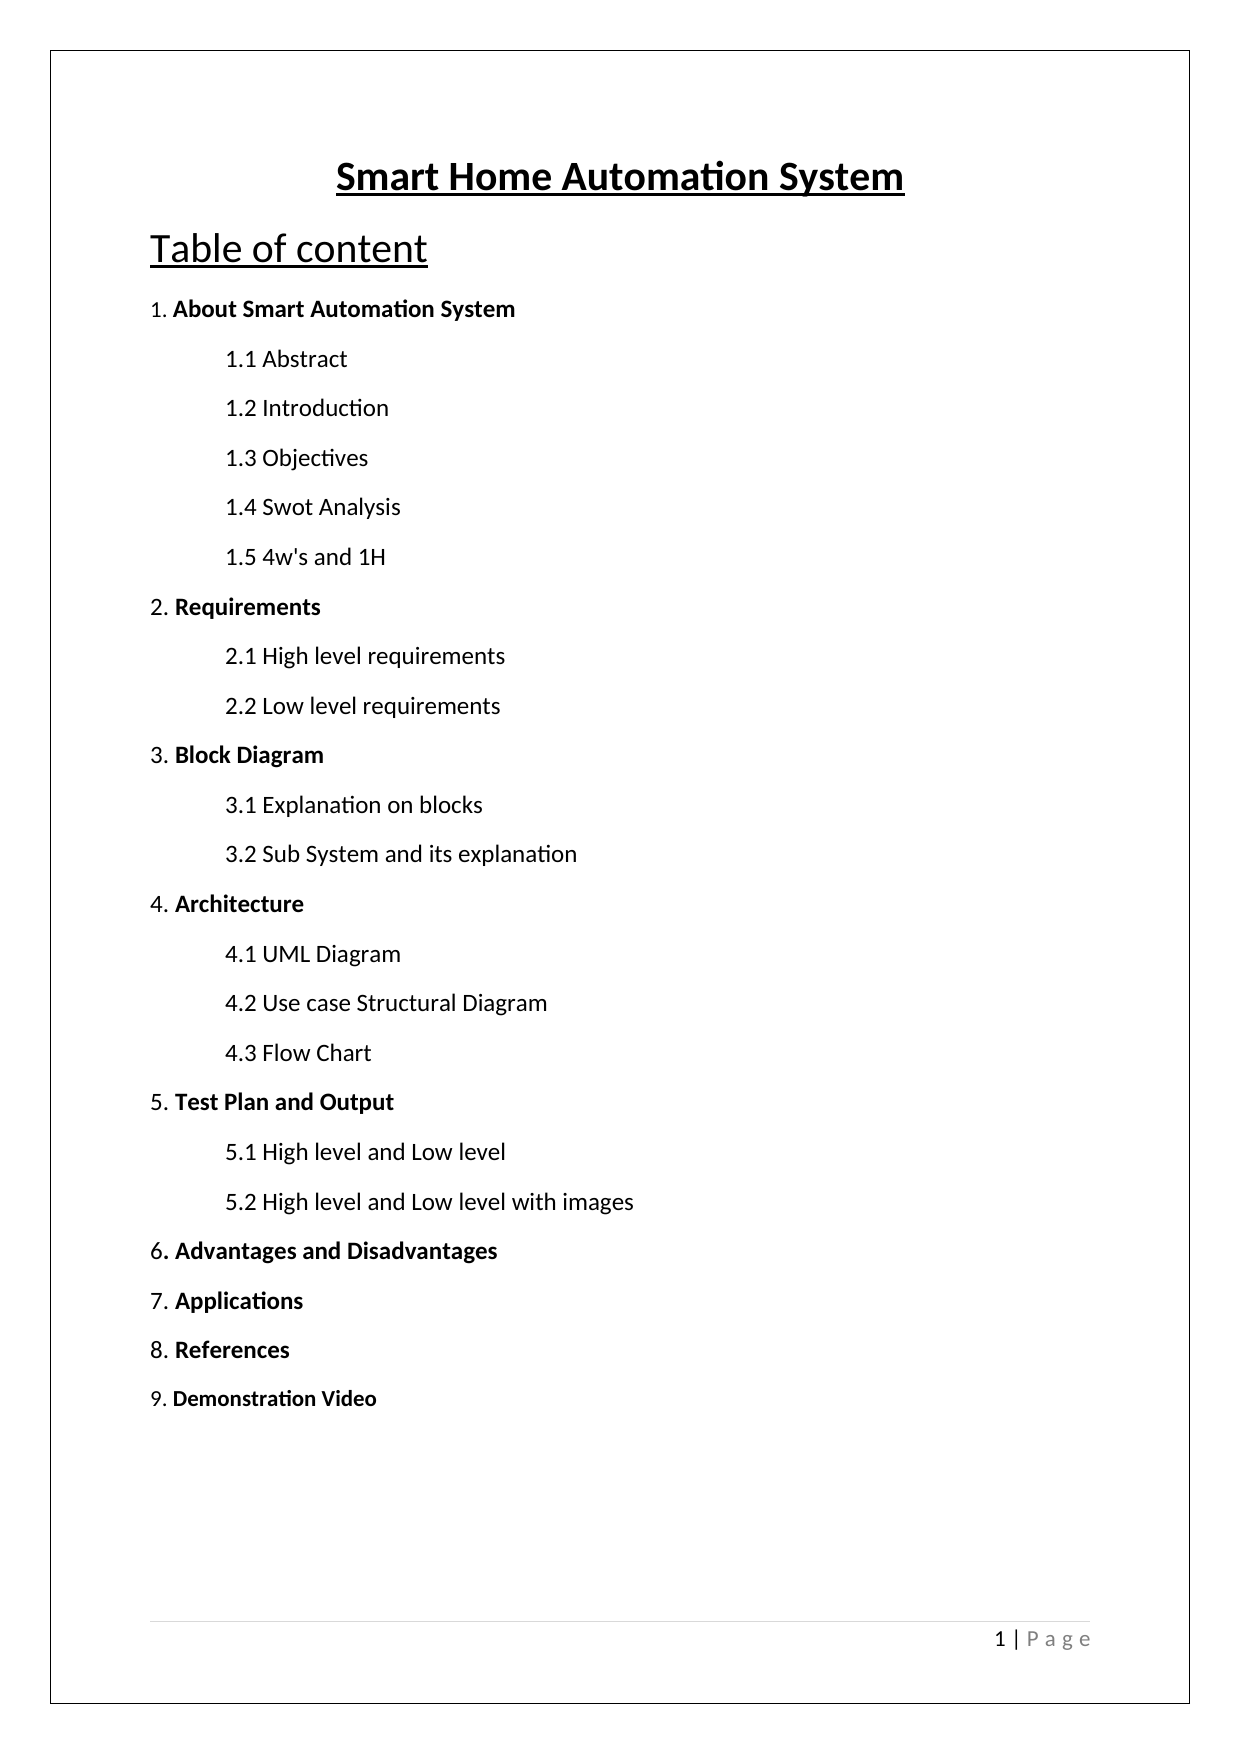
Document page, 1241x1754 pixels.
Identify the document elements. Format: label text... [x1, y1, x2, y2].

text 4.3 Flow Chart [150, 1037, 1090, 1067]
text 1. About Smart Automation System [150, 293, 1090, 324]
text 7. Applications [150, 1285, 1090, 1315]
text 9. Demonstration Video [150, 1384, 1090, 1412]
text 3.2 Sub System and its explanation [150, 838, 1090, 869]
text 3. Block Diagram [150, 739, 1090, 770]
text 1.1 Abstract [150, 343, 1090, 373]
text 1.5 4w's and 1H [150, 541, 1090, 572]
text 3.1 Explanation on blocks [150, 789, 1090, 819]
text 1.2 Introduction [150, 392, 1090, 423]
text 6. Advantages and Disadvantages [150, 1235, 1090, 1266]
text 1.4 Swot Analysis [150, 491, 1090, 522]
text 2. Requirements [150, 591, 1090, 621]
text Table of content [150, 222, 1090, 272]
text 4. Architecture [150, 888, 1090, 919]
text 8. References [150, 1334, 1090, 1365]
text 5.1 High level and Low level [150, 1136, 1090, 1167]
text 2.2 Low level requirements [150, 690, 1090, 720]
text 2.1 High level requirements [150, 640, 1090, 671]
text 5.2 High level and Low level with images [150, 1186, 1090, 1216]
text 4.2 Use case Structural Diagram [150, 987, 1090, 1018]
text 1.3 Objectives [225, 442, 1090, 472]
text 4.1 UML Diagram [150, 938, 1090, 968]
text Smart Home Automation System [150, 150, 1090, 201]
text 5. Test Plan and Output [150, 1086, 1090, 1117]
